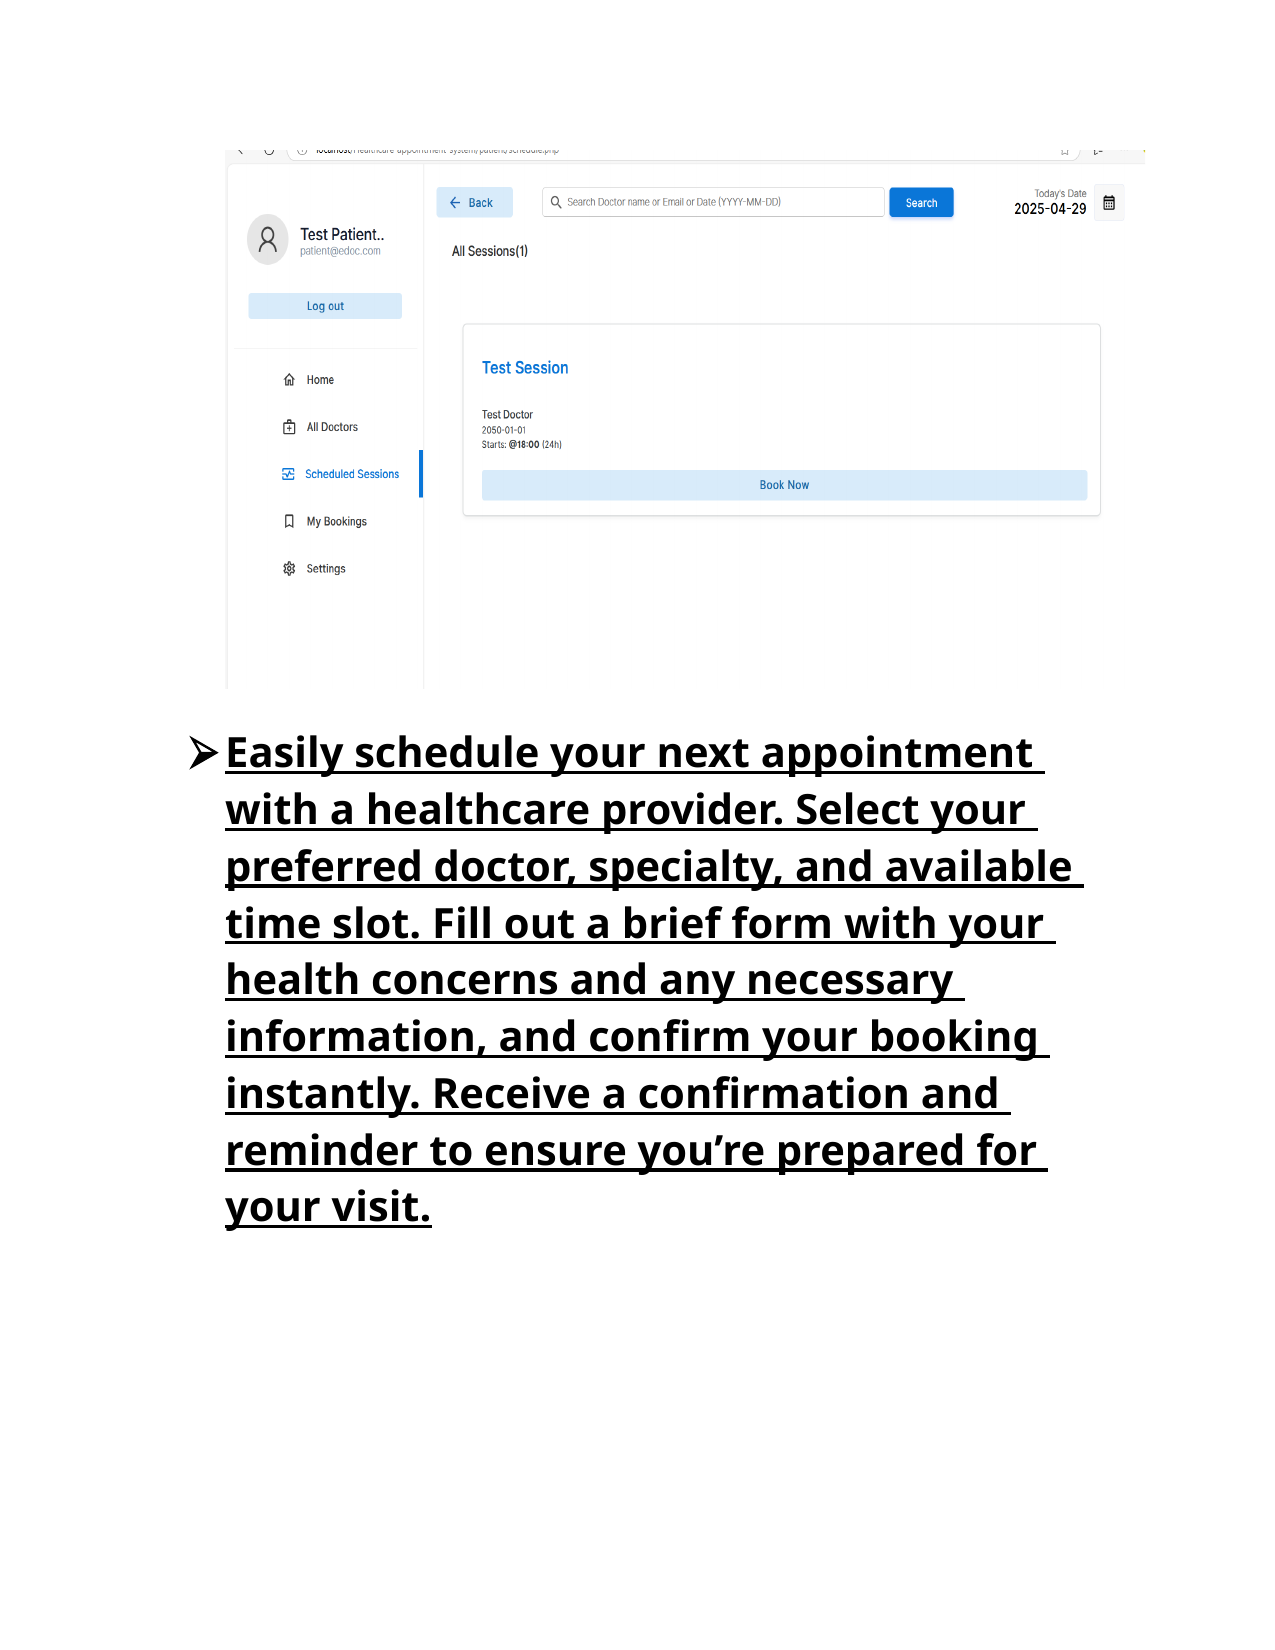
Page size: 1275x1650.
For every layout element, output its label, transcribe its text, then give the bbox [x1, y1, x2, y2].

list Easily schedule your next appointment with a healthcare provider. Select your preferred doctor, specialty, and available time slot. Fill out a brief form with your health concerns and any necessary information, and confirm your booking instantly. Receive a confirmation and reminder to ensure you’re prepared for your visit. [187, 723, 1125, 1234]
picture [225, 150, 1146, 689]
